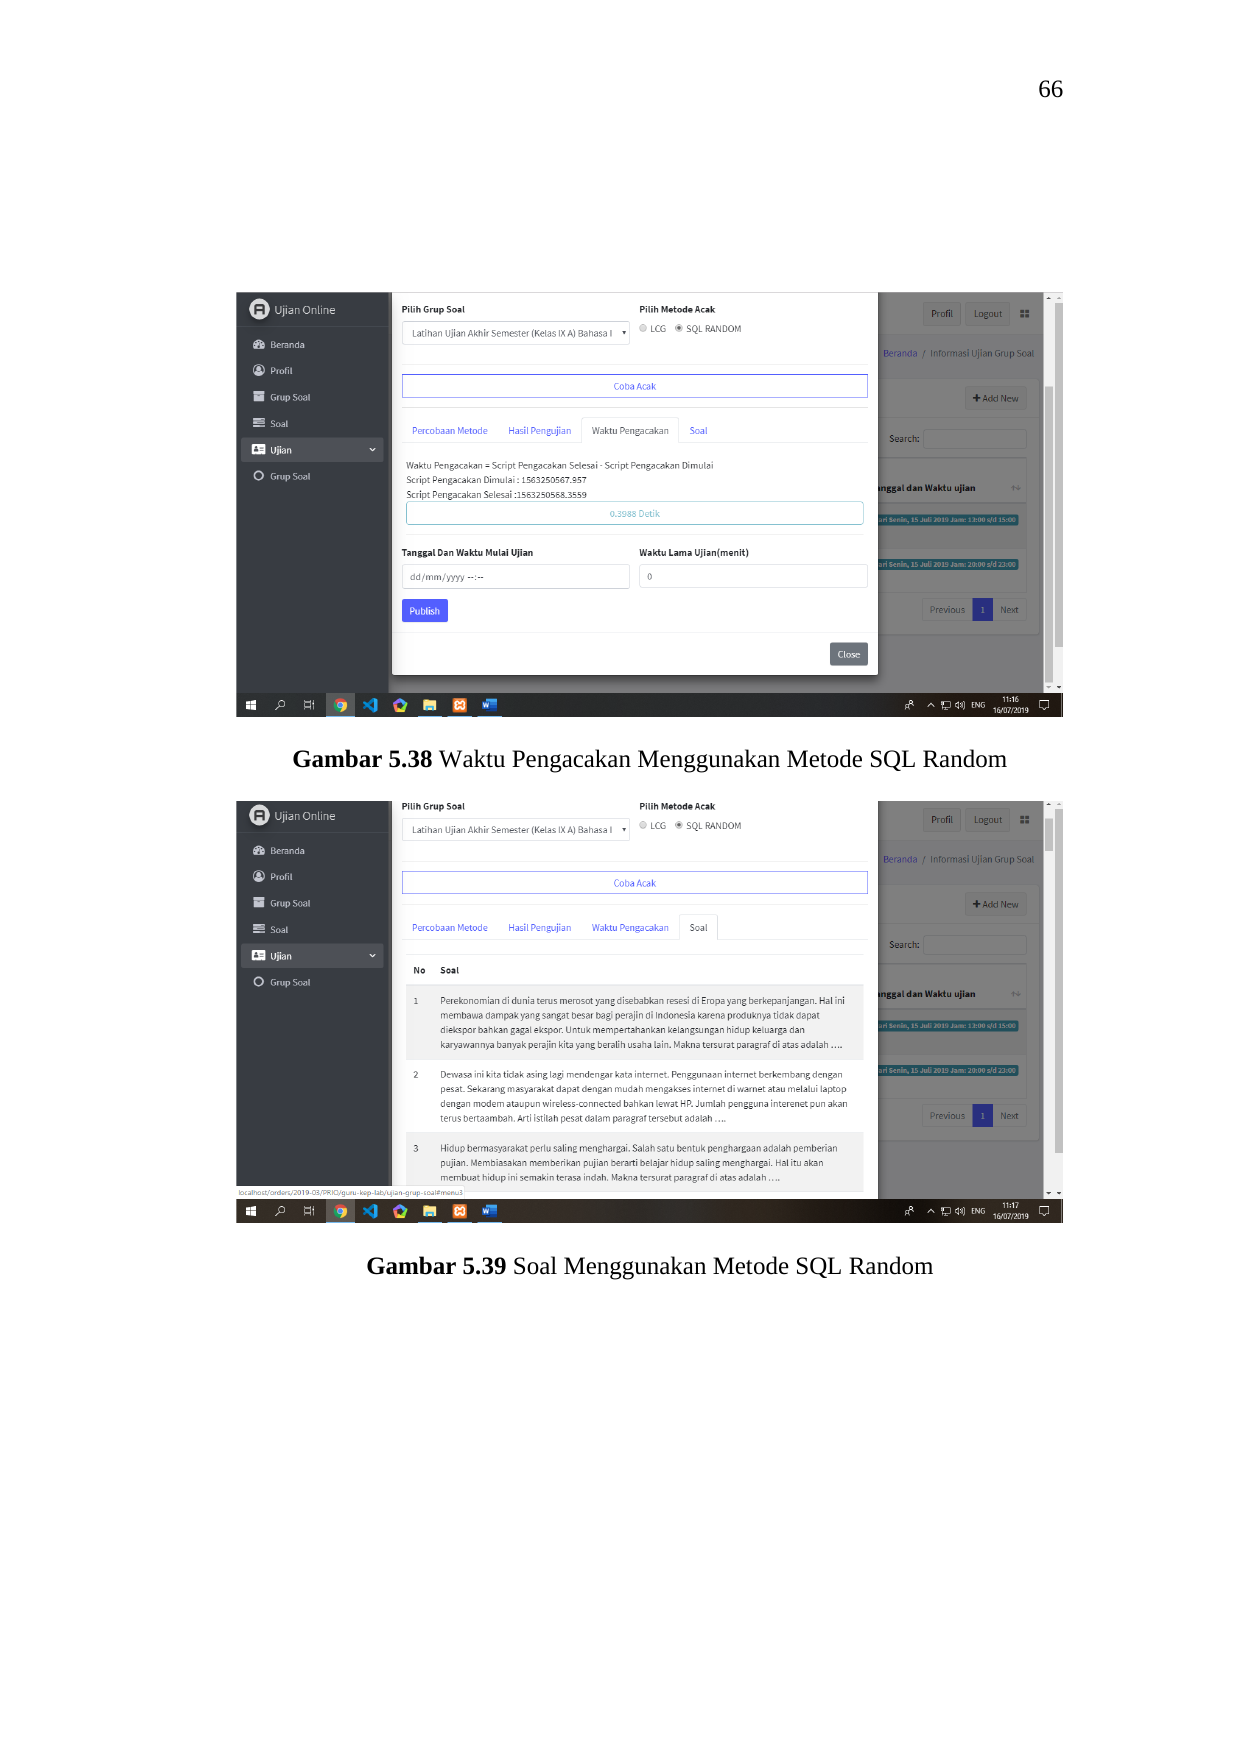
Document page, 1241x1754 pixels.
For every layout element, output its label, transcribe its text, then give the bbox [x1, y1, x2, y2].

text Gambar 5.38 Waktu Pengacakan Menggunakan Metode SQL Random [236, 744, 1063, 773]
picture [236, 801, 1063, 1223]
picture [236, 292, 1063, 717]
text Gambar 5.39 Soal Menggunakan Metode SQL Random [236, 1251, 1063, 1280]
